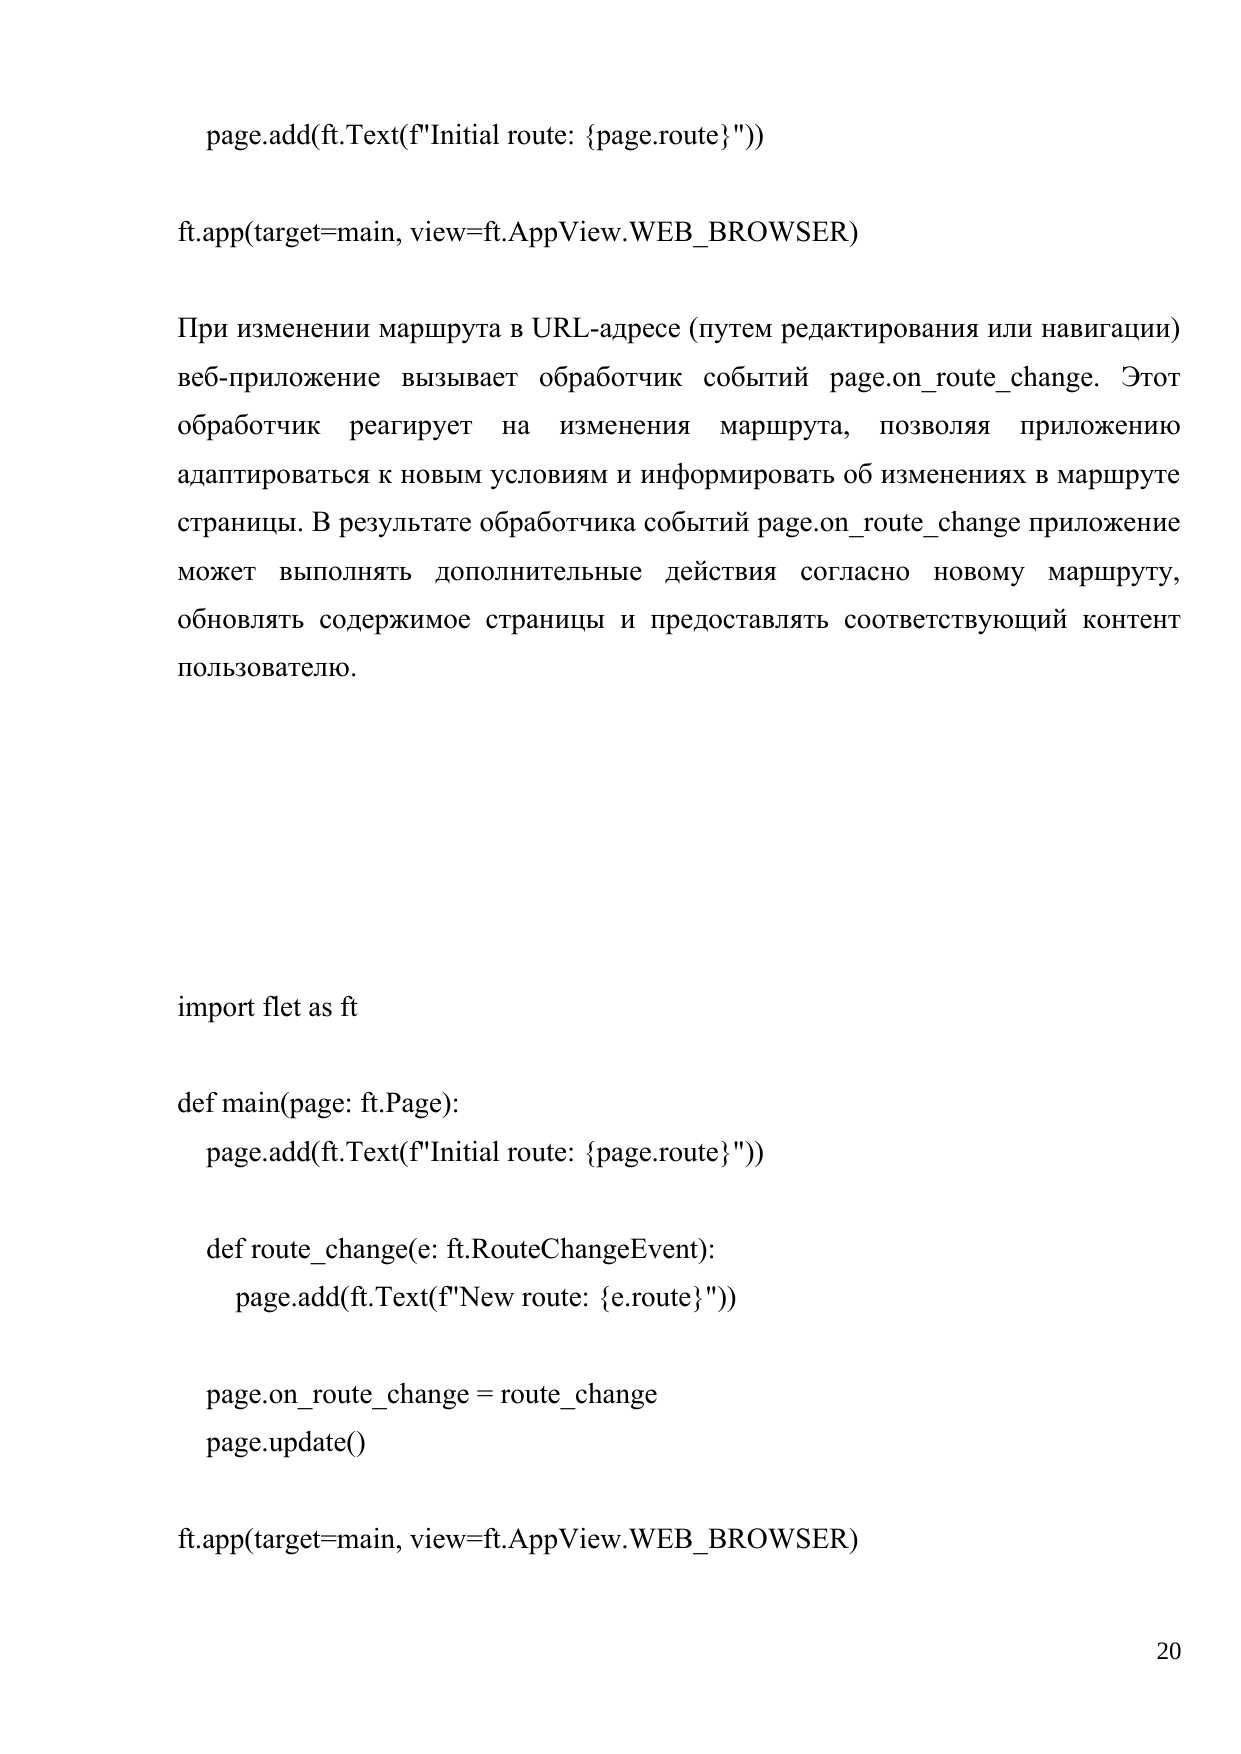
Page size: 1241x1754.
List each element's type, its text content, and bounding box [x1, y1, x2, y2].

text ft.app(target=main, view=ft.AppView.WEB_BROWSER) [177, 215, 1181, 247]
text page.add(ft.Text(f"New route: {e.route}")) [177, 1281, 1181, 1313]
text page.update() [177, 1426, 1181, 1458]
text def main(page: ft.Page): [177, 1087, 1181, 1119]
text ft.app(target=main, view=ft.AppView.WEB_BROWSER) [177, 1523, 1181, 1555]
text page.add(ft.Text(f"Initial route: {page.route}")) [177, 1135, 1181, 1167]
text import flet as ft [177, 990, 1181, 1022]
text def route_change(e: ft.RouteChangeEvent): [177, 1232, 1181, 1264]
text page.on_route_change = route_change [177, 1377, 1181, 1410]
text При изменении маршрута в URL-адресе (путем редактирования или навигации) веб-приложение вызывает обработчик событий page.on_route_change. Этот обработчик реагирует на изменения маршрута, позволяя приложению адаптироваться к новым условиям и информировать об изменениях в маршруте страницы. В результате обработчика событий page.on_route_change приложение может выполнять дополнительные действия согласно новому маршруту, обновлять содержимое страницы и предоставлять соответствующий контент пользователю. [177, 312, 1181, 683]
text page.add(ft.Text(f"Initial route: {page.route}")) [177, 118, 1181, 150]
